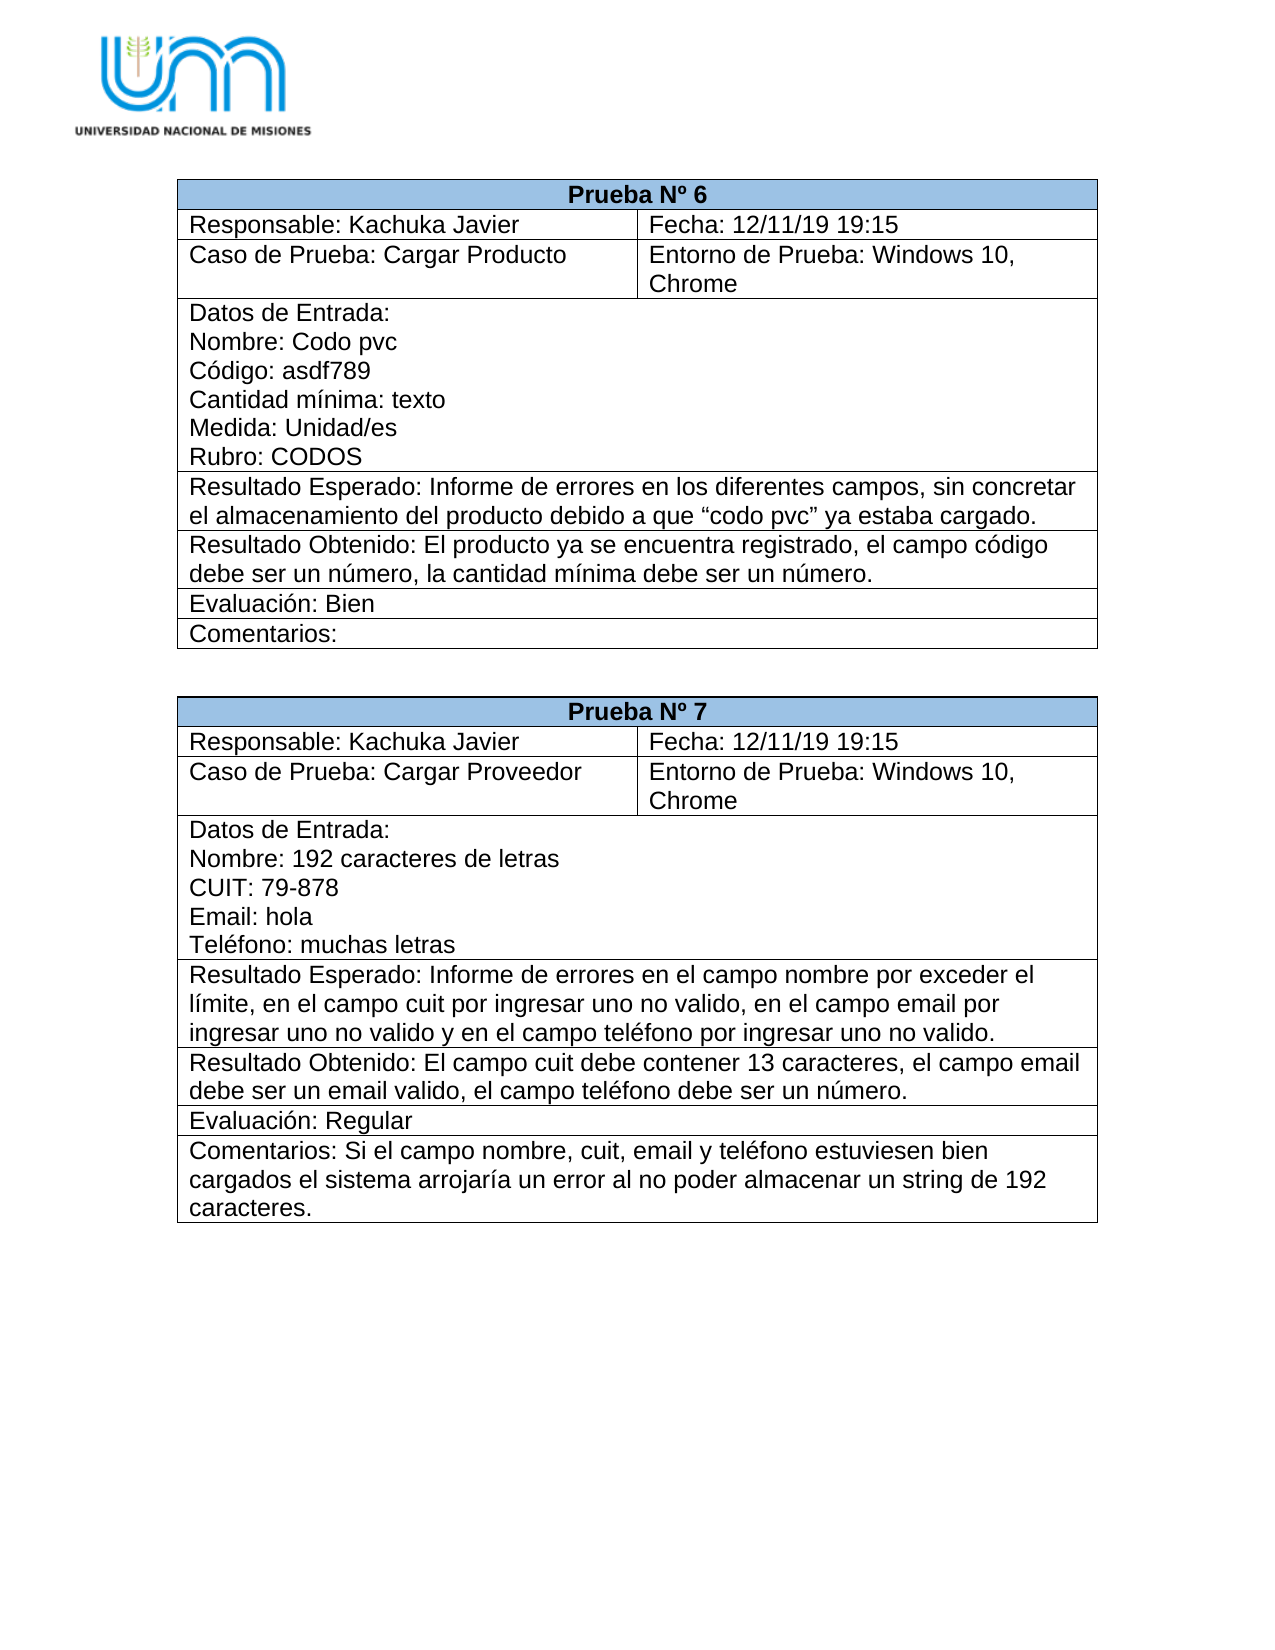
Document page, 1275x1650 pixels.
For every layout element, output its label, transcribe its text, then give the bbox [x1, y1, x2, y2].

table_cell Resultado Obtenido: El campo cuit debe contener 13 caracteres, el campo email debe ser un email valido, el campo teléfono debe ser un número. [178, 1048, 1097, 1105]
table_cell Entorno de Prueba: Windows 10, Chrome [638, 240, 1097, 297]
table_cell Responsable: Kachuka Javier [178, 210, 637, 239]
table_cell Caso de Prueba: Cargar Proveedor [178, 757, 637, 814]
table_cell Resultado Esperado: Informe de errores en el campo nombre por exceder el límite, en el campo cuit por ingresar uno no valido, en el campo email por ingresar uno no valido y en el campo teléfono por ingresar uno no valido. [178, 960, 1097, 1047]
table_cell Comentarios: [178, 619, 1097, 648]
table_cell Resultado Obtenido: El producto ya se encuentra registrado, el campo código debe ser un número, la cantidad mínima debe ser un número. [178, 531, 1097, 588]
table_cell Fecha: 12/11/19 19:15 [638, 210, 1097, 239]
table_cell Datos de Entrada: Nombre: 192 caracteres de letras CUIT: 79-878 Email: hola Teléfono: muchas letras [178, 816, 1097, 959]
table_cell Evaluación: Bien [178, 589, 1097, 618]
table_cell Responsable: Kachuka Javier [178, 727, 637, 756]
table_header Prueba Nº 7 [178, 698, 1097, 726]
picture [65, 32, 322, 138]
table_cell Evaluación: Regular [178, 1106, 1097, 1135]
table_cell Entorno de Prueba: Windows 10, Chrome [638, 757, 1097, 814]
table_cell Fecha: 12/11/19 19:15 [638, 727, 1097, 756]
table_header Prueba Nº 6 [178, 180, 1097, 209]
table_cell Comentarios: Si el campo nombre, cuit, email y teléfono estuviesen bien cargados el sistema arrojaría un error al no poder almacenar un string de 192 caracteres. [178, 1136, 1097, 1222]
table_cell Datos de Entrada: Nombre: Codo pvc Código: asdf789 Cantidad mínima: texto Medida: Unidad/es Rubro: CODOS [178, 299, 1097, 471]
table_cell Caso de Prueba: Cargar Producto [178, 240, 637, 297]
table_cell Resultado Esperado: Informe de errores en los diferentes campos, sin concretar el almacenamiento del producto debido a que “codo pvc” ya estaba cargado. [178, 472, 1097, 529]
